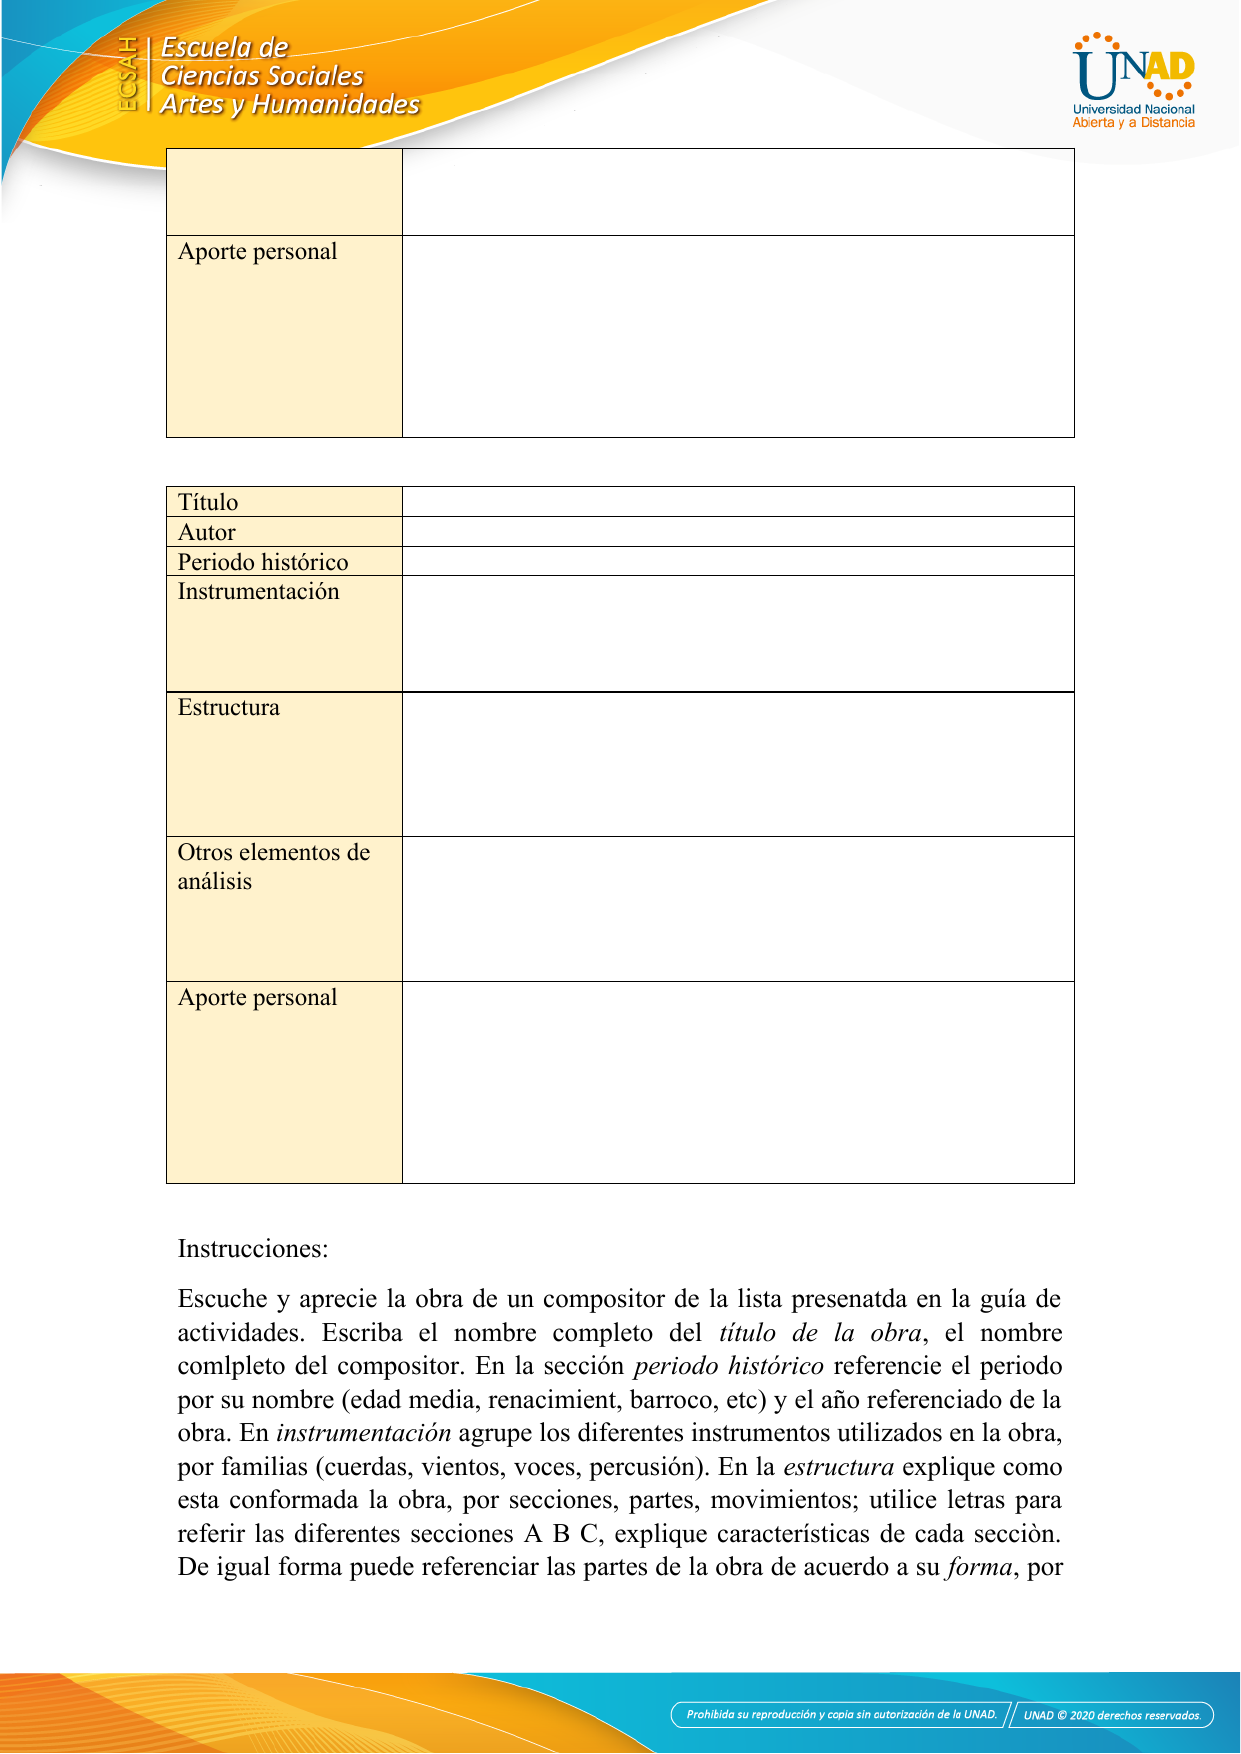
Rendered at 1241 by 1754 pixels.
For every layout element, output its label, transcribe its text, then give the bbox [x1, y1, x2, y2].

text Instrucciones: [177, 1232, 1063, 1263]
table_cell [403, 149, 1074, 235]
table_cell [403, 693, 1074, 836]
table_header Título [167, 487, 402, 516]
table_cell [403, 982, 1074, 1183]
table_cell Aporte personal [167, 236, 402, 437]
table_cell [403, 547, 1074, 575]
table_cell Autor [167, 517, 402, 546]
table_cell Aporte personal [167, 982, 402, 1183]
table_cell Otros elementos de análisis [167, 837, 402, 981]
table_cell [403, 236, 1074, 437]
table_cell [403, 576, 1074, 691]
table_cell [167, 149, 402, 235]
table_cell [403, 837, 1074, 981]
table_cell Periodo histórico [167, 547, 402, 575]
picture [1, 0, 1239, 223]
table_header [403, 487, 1074, 516]
picture [0, 1623, 1241, 1753]
table_cell [403, 517, 1074, 546]
table_cell Estructura [167, 693, 402, 836]
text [177, 1282, 1063, 1582]
table_cell Instrumentación [167, 576, 402, 691]
